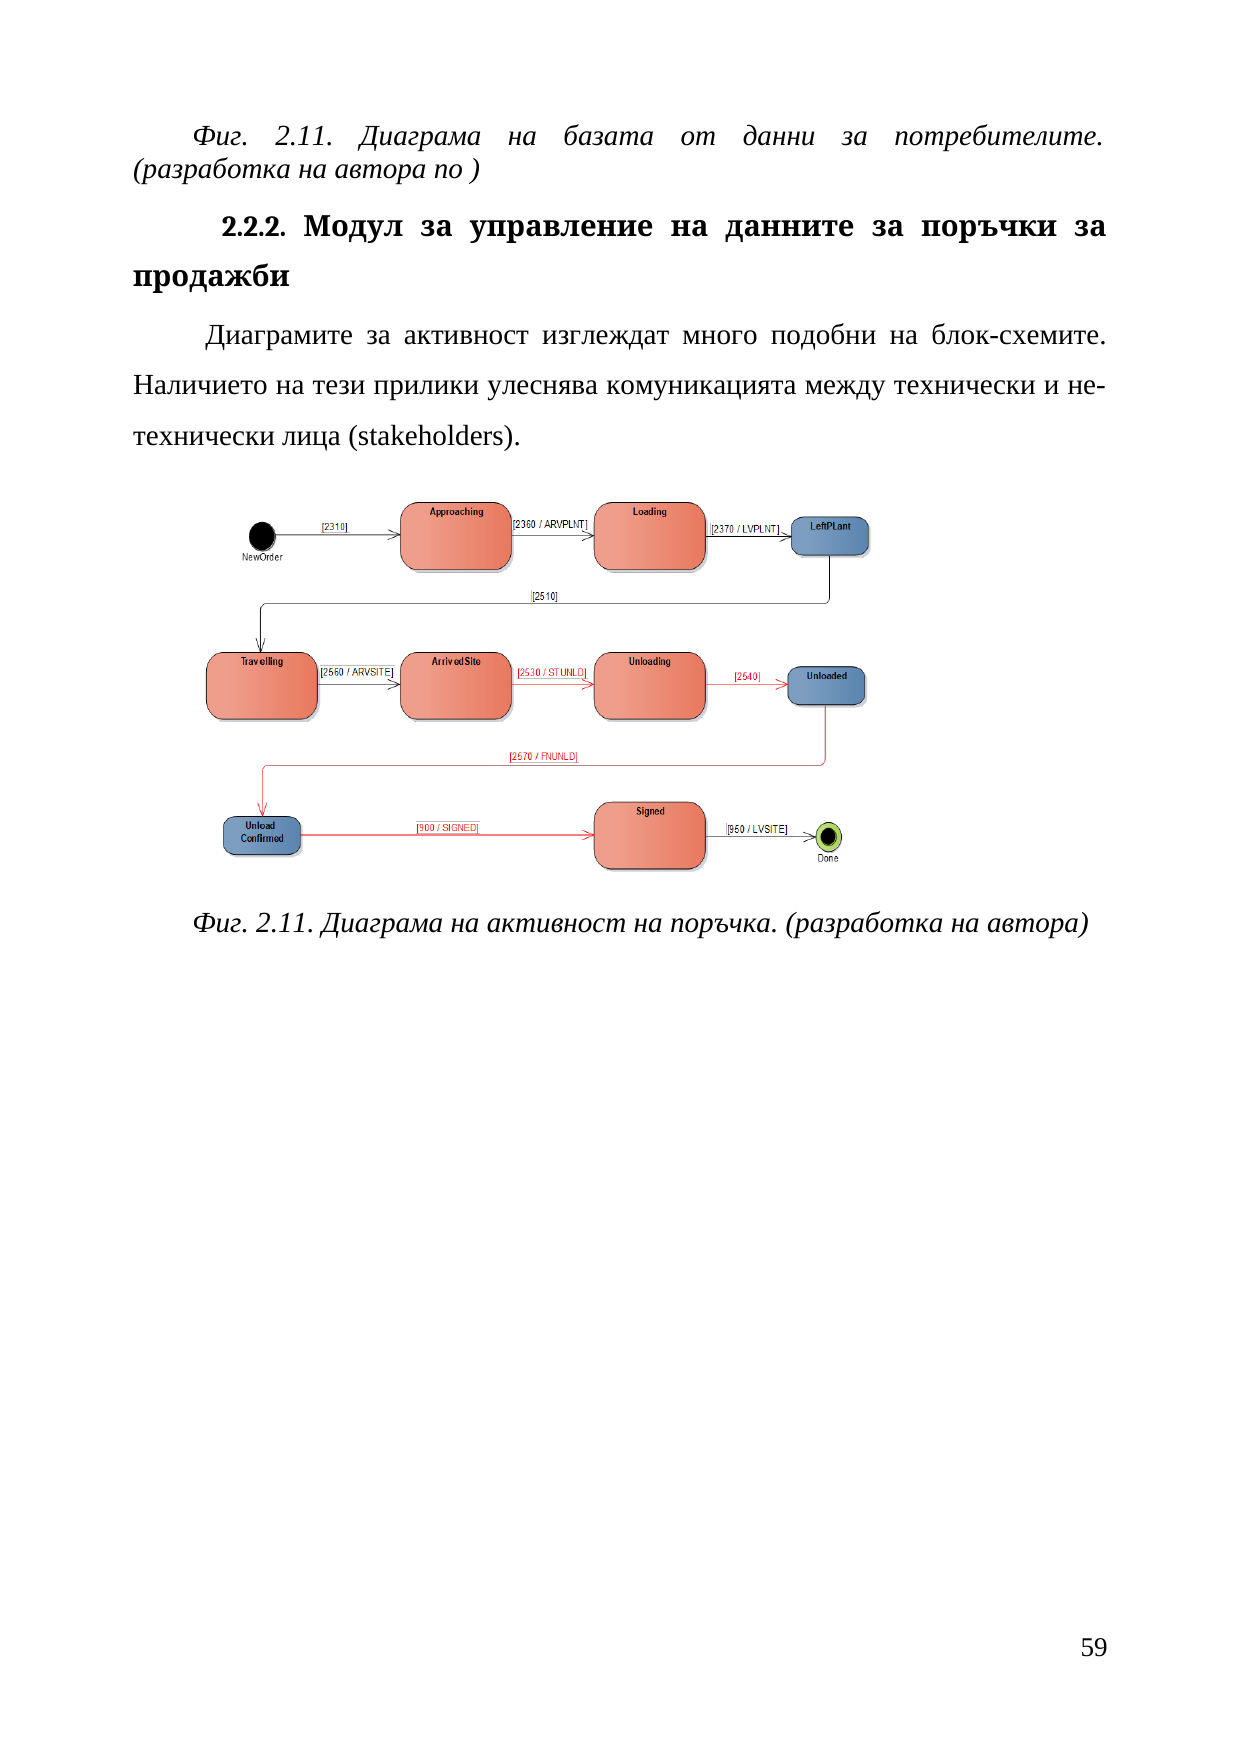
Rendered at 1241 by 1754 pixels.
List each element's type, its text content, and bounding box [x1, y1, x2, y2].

title Фиг. 2.11. Диаграма на базата от данни за потребителите. (разработка на автора по ) [133, 118, 1107, 185]
text Диаграмите за активност изглеждат много подобни на блок-схемите. Наличието на тези прилики улеснява комуникацията между технически и не-технически лица (stakeholders). [133, 317, 1107, 451]
picture [192, 493, 883, 880]
title Фиг. 2.11. Диаграма на активност на поръчка. (разработка на автора) [133, 905, 1107, 938]
subtitle 2.2.2. Модул за управление на данните за поръчки за продажби [133, 210, 1107, 294]
